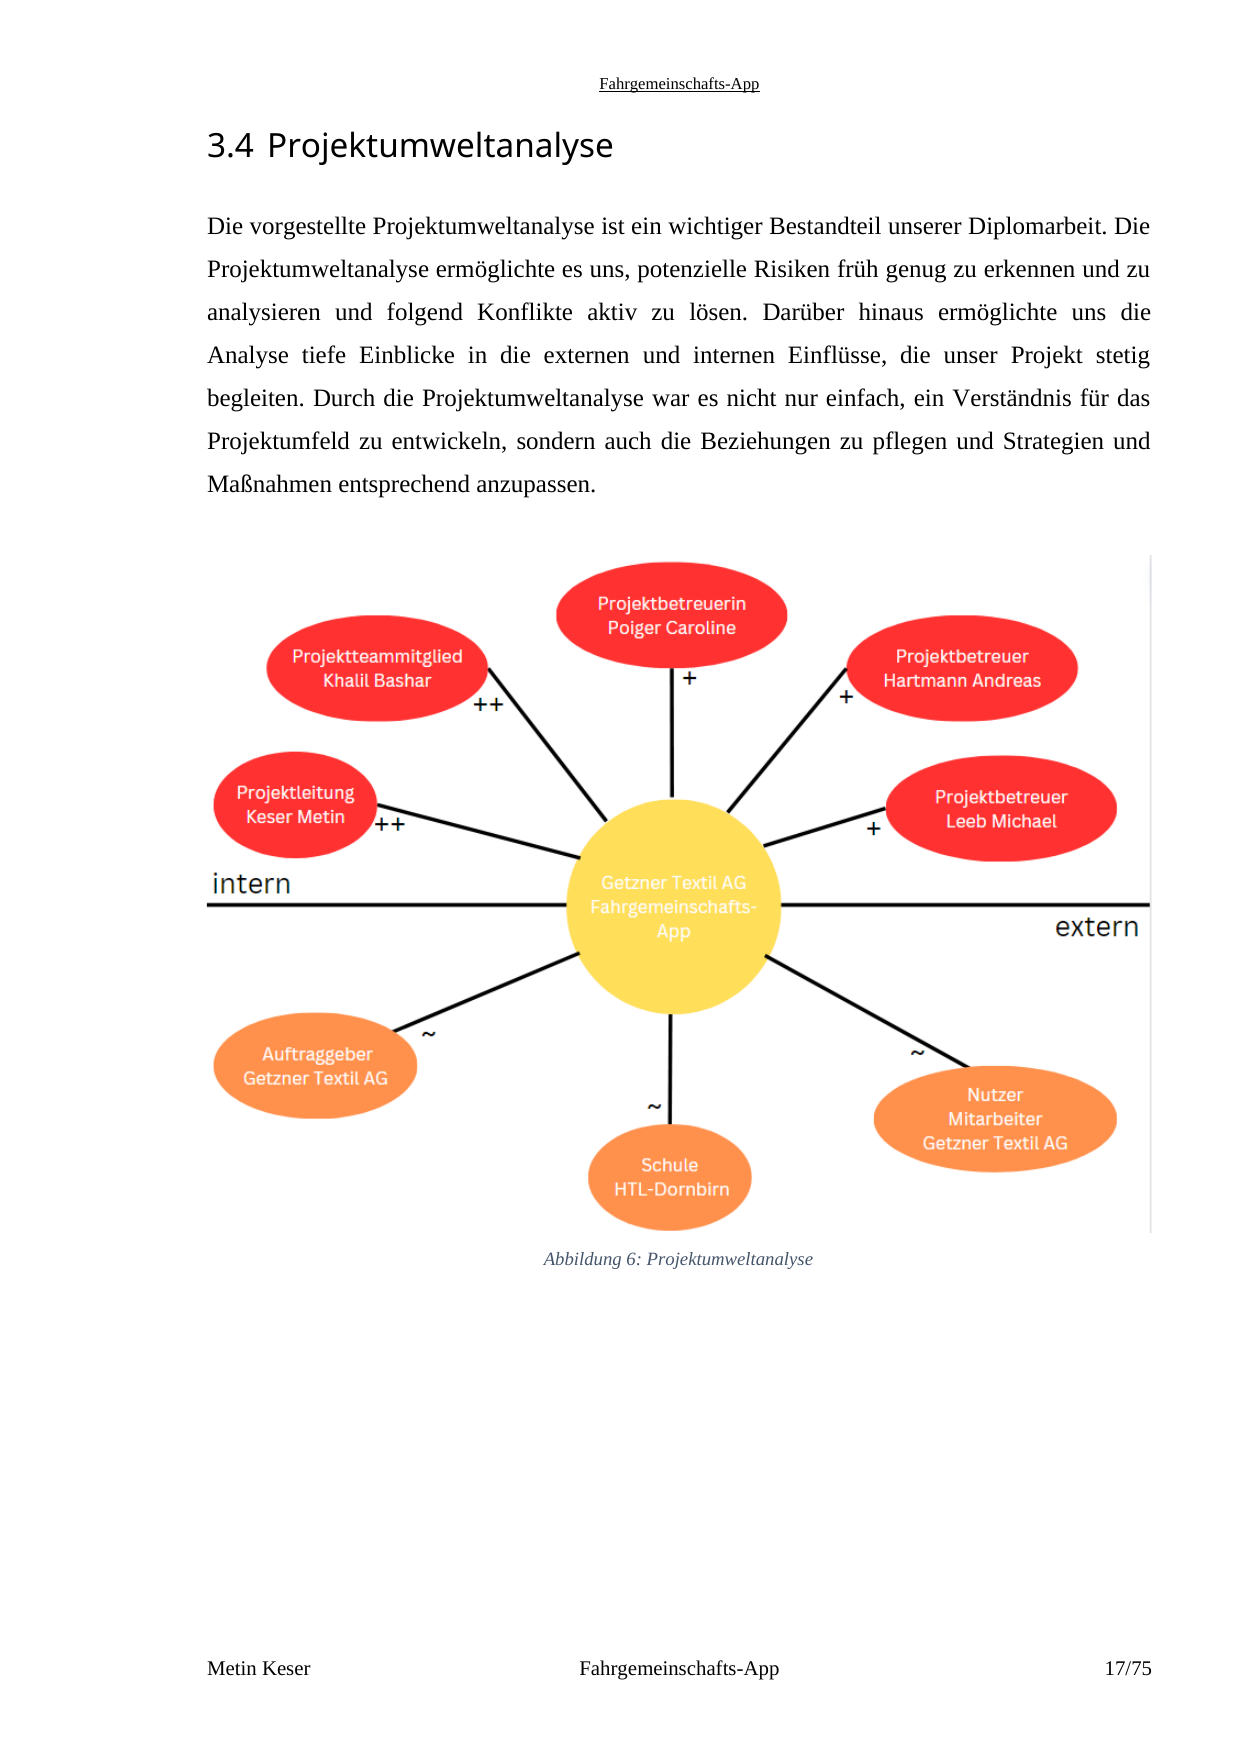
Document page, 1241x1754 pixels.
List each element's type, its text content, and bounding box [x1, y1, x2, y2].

text Die vorgestellte Projektumweltanalyse ist ein wichtiger Bestandteil unserer Diplomarbeit. Die Projektumweltanalyse ermöglichte es uns, potenzielle Risiken früh genug zu erkennen und zu analysieren und folgend Konflikte aktiv zu lösen. Darüber hinaus ermöglichte uns die Analyse tiefe Einblicke in die externen und internen Einflüsse, die unser Projekt stetig begleiten. Durch die Projektumweltanalyse war es nicht nur einfach, ein Verständnis für das Projektumfeld zu entwickeln, sondern auch die Beziehungen zu pflegen und Strategien und Maßnahmen entsprechend anzupassen. [207, 211, 1152, 498]
picture [206, 555, 1152, 1233]
subtitle Projektumweltanalyse [207, 122, 1152, 168]
text Abbildung 6: Projektumweltanalyse [207, 1247, 1152, 1269]
